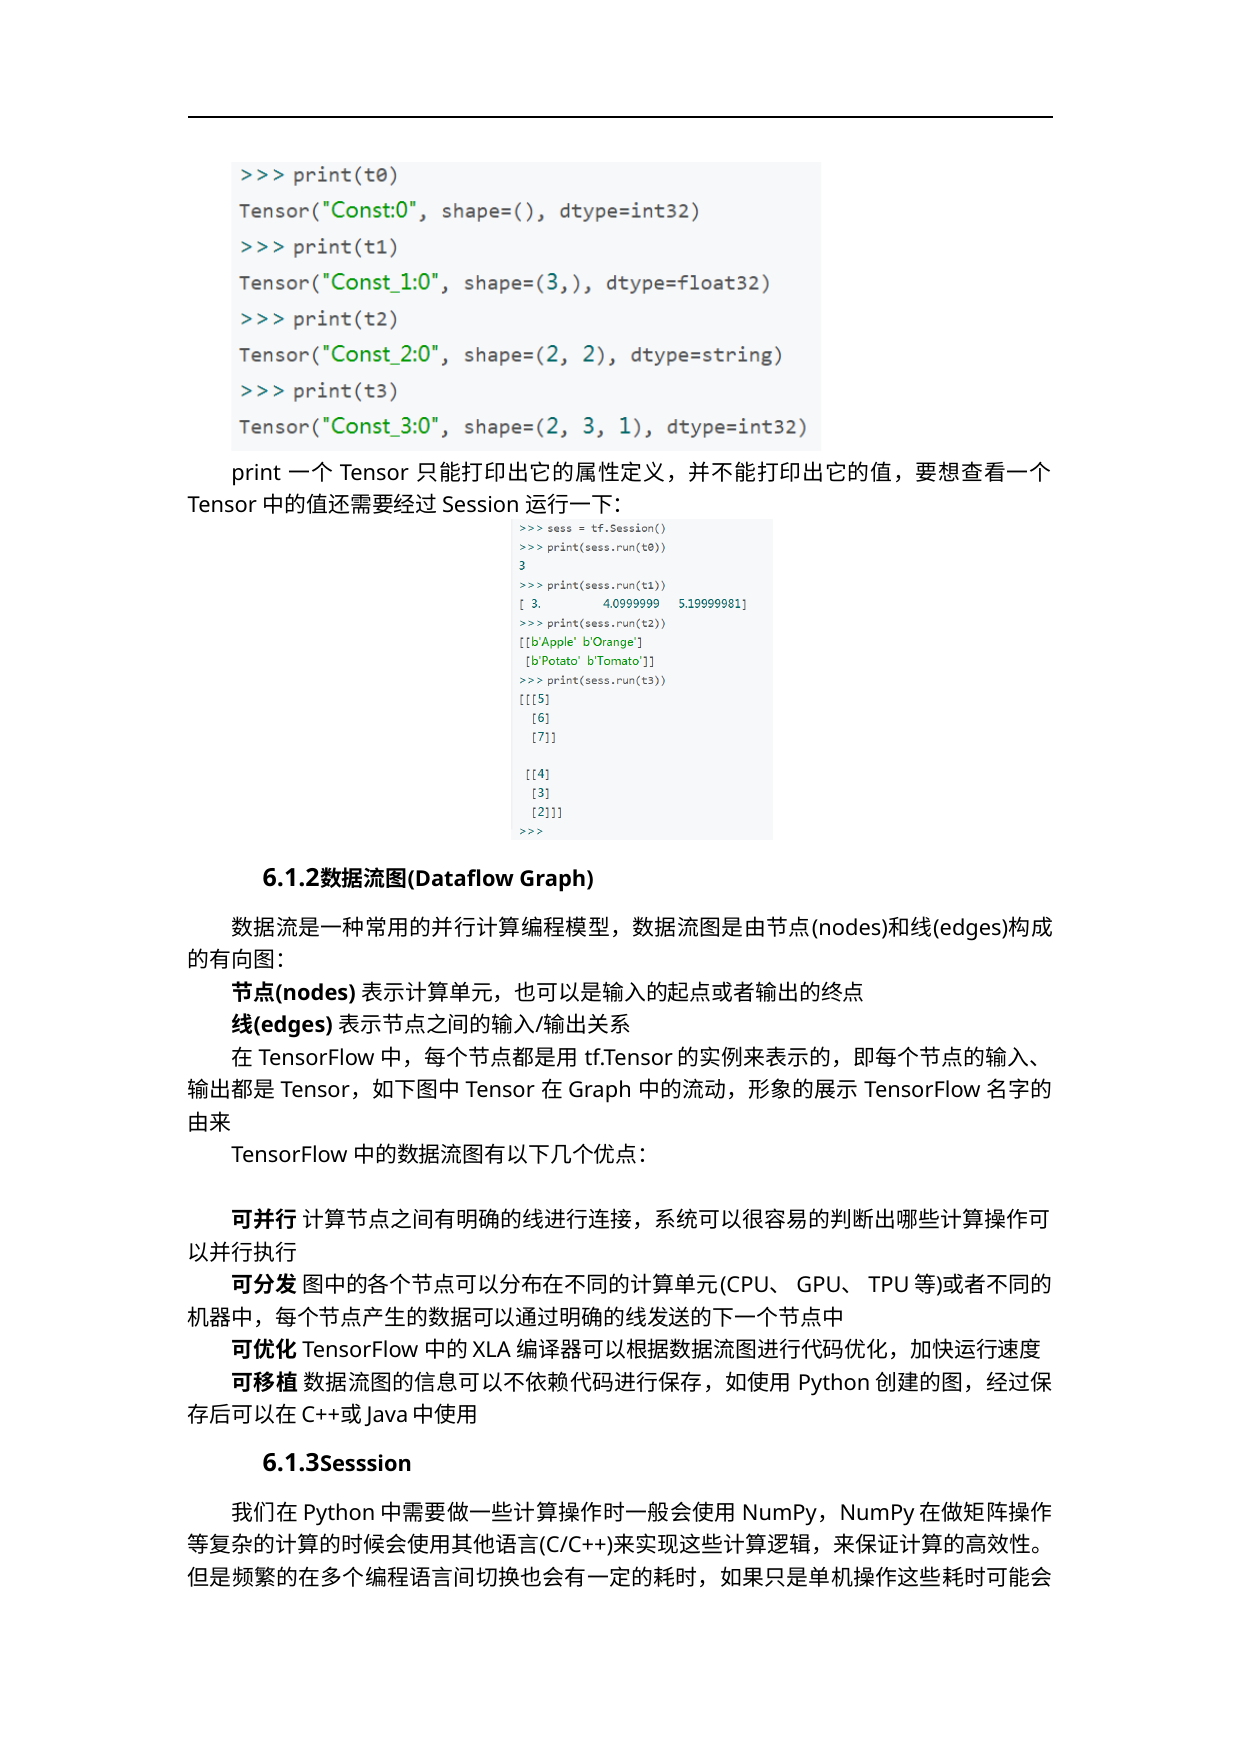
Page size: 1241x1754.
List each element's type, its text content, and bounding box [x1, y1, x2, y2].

text 可并行 计算节点之间有明确的线进行连接，系统可以很容易的判断出哪些计算操作可以并行执行 [187, 1202, 1053, 1267]
text 线(edges) 表示节点之间的输入/输出关系 [187, 1007, 1053, 1039]
text 在 TensorFlow 中，每个节点都是用 tf.Tensor的实例来表示的，即每个节点的输入、输出都是Tensor，如下图中 Tensor 在 Graph 中的流动，形象的展示 TensorFlow 名字的由来 [187, 1039, 1053, 1137]
subtitle 数据流图(Dataflow Graph) [262, 844, 1053, 909]
text 可优化 TensorFlow 中的 XLA 编译器可以根据数据流图进行代码优化，加快运行速度 [187, 1332, 1053, 1364]
text 数据流是一种常用的并行计算编程模型，数据流图是由节点(nodes)和线(edges)构成的有向图： [187, 909, 1053, 974]
text 节点(nodes) 表示计算单元，也可以是输入的起点或者输出的终点 [187, 974, 1053, 1007]
text TensorFlow 中的数据流图有以下几个优点： [187, 1137, 1053, 1169]
picture [231, 162, 822, 451]
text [187, 1494, 1053, 1592]
picture [511, 519, 773, 840]
text 可分发 图中的各个节点可以分布在不同的计算单元(CPU、 GPU、 TPU等)或者不同的机器中，每个节点产生的数据可以通过明确的线发送的下一个节点中 [187, 1267, 1053, 1332]
text print 一个 Tensor 只能打印出它的属性定义，并不能打印出它的值，要想查看一个 Tensor 中的值还需要经过Session 运行一下： [187, 454, 1053, 519]
subtitle Sesssion [262, 1429, 1053, 1494]
text 可移植 数据流图的信息可以不依赖代码进行保存，如使用Python创建的图，经过保存后可以在C++或Java中使用 [187, 1364, 1053, 1429]
